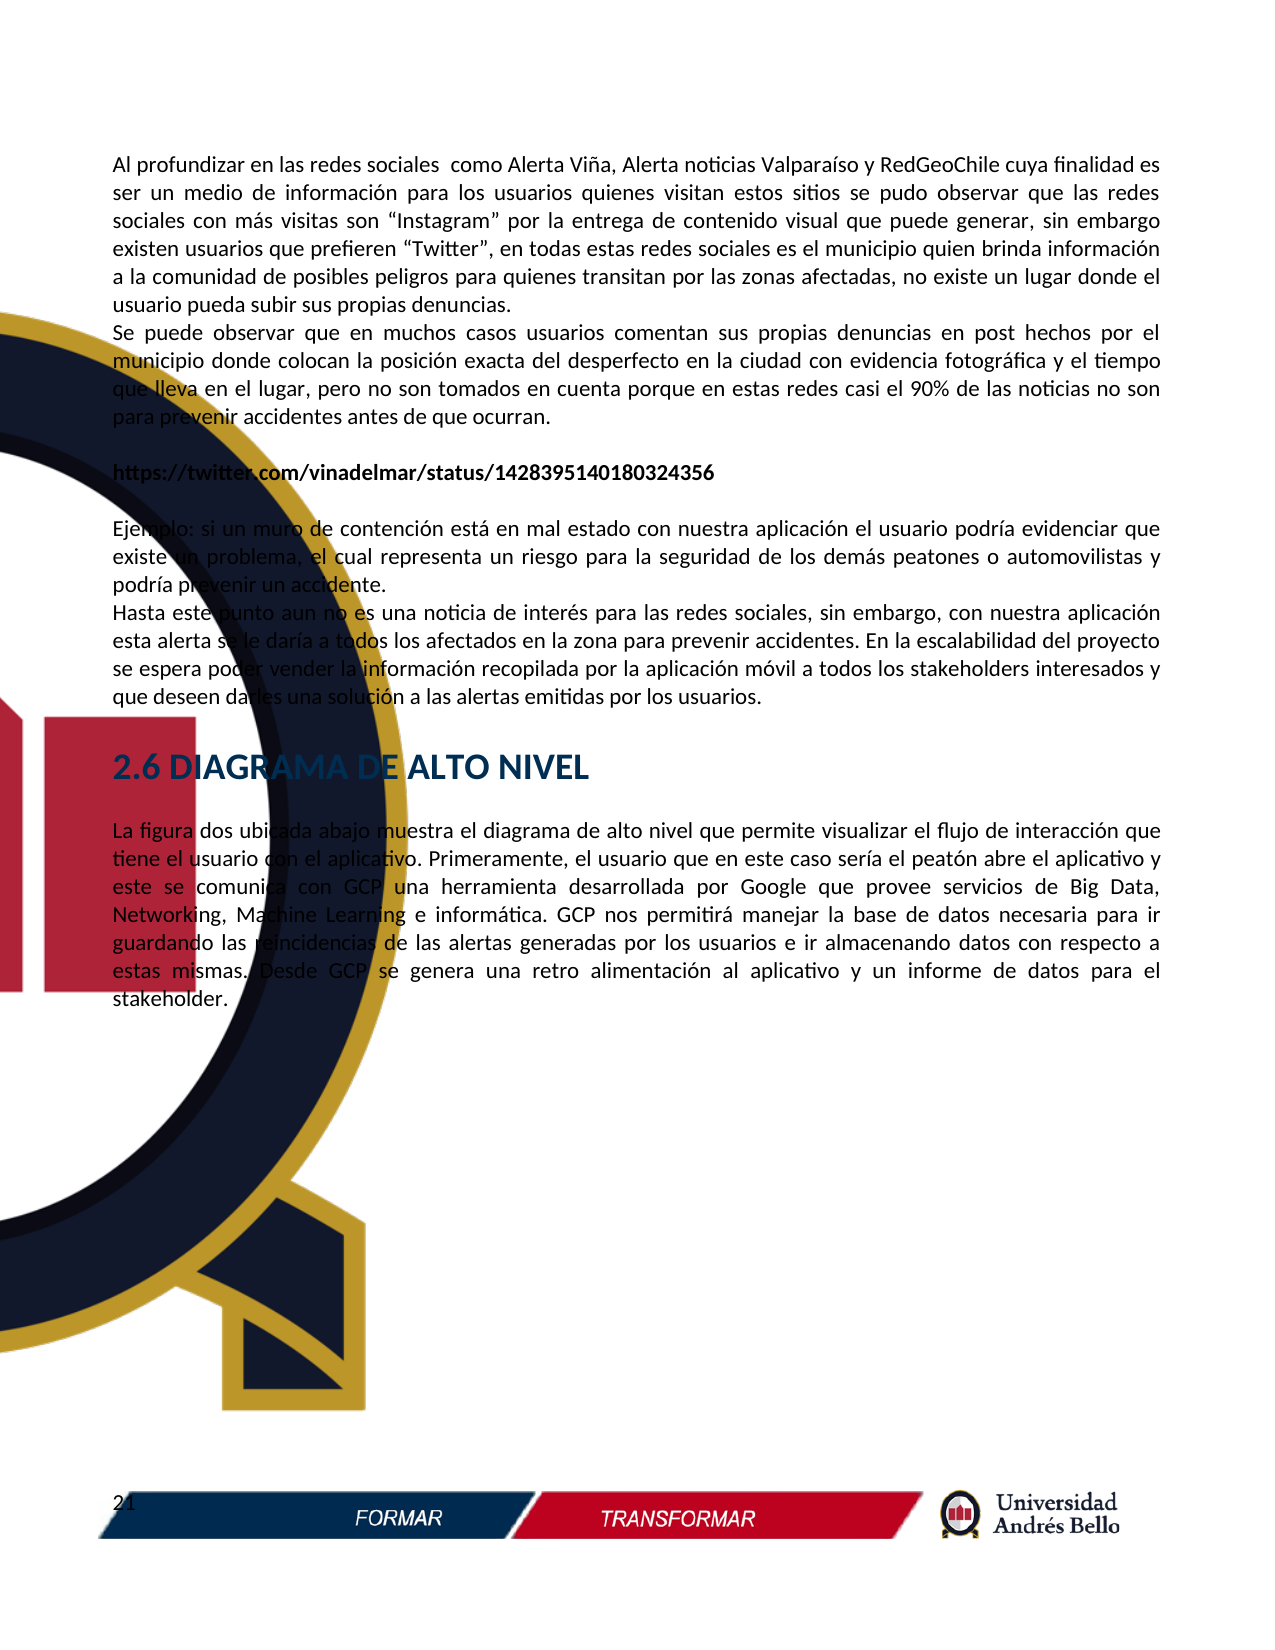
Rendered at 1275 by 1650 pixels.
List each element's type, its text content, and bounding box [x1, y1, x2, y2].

text Se puede observar que en muchos casos usuarios comentan sus propias denuncias en post hechos por el municipio donde colocan la posición exacta del desperfecto en la ciudad con evidencia fotográfica y el tiempo que lleva en el lugar, pero no son tomados en cuenta porque en estas redes casi el 90% de las noticias no son para prevenir accidentes antes de que ocurran. [112, 318, 1162, 430]
text Al profundizar en las redes sociales como Alerta Viña, Alerta noticias Valparaíso y RedGeoChile cuya finalidad es ser un medio de información para los usuarios quienes visitan estos sitios se pudo observar que las redes sociales con más visitas son “Instagram” por la entrega de contenido visual que puede generar, sin embargo existen usuarios que prefieren “Twitter”, en todas estas redes sociales es el municipio quien brinda información a la comunidad de posibles peligros para quienes transitan por las zonas afectadas, no existe un lugar donde el usuario pueda subir sus propias denuncias. [112, 150, 1162, 318]
text Hasta este punto aun no es una noticia de interés para las redes sociales, sin embargo, con nuestra aplicación esta alerta se le daría a todos los afectados en la zona para prevenir accidentes. En la escalabilidad del proyecto se espera poder vender la información recopilada por la aplicación móvil a todos los stakeholders interesados y que deseen darles una solución a las alertas emitidas por los usuarios. [112, 598, 1162, 710]
text La figura dos ubicada abajo muestra el diagrama de alto nivel que permite visualizar el flujo de interacción que tiene el usuario con el aplicativo. Primeramente, el usuario que en este caso sería el peatón abre el aplicativo y este se comunica con GCP una herramienta desarrollada por Google que provee servicios de Big Data, Networking, Machine Learning e informática. GCP nos permitirá manejar la base de datos necesaria para ir guardando las reincidencias de las alertas generadas por los usuarios e ir almacenando datos con respecto a estas mismas. Desde GCP se genera una retro alimentación al aplicativo y un informe de datos para el stakeholder. [112, 816, 1162, 1013]
text Ejemplo: si un muro de contención está en mal estado con nuestra aplicación el usuario podría evidenciar que existe un problema, el cual representa un riesgo para la seguridad de los demás peatones o automovilistas y podría prevenir un accidente. [112, 514, 1162, 598]
picture [97, 1489, 1120, 1539]
text https://twitter.com/vinadelmar/status/1428395140180324356 [112, 458, 1162, 486]
picture [0, 299, 422, 1423]
subtitle 2.6 DIAGRAMA DE ALTO NIVEL [112, 743, 1162, 788]
